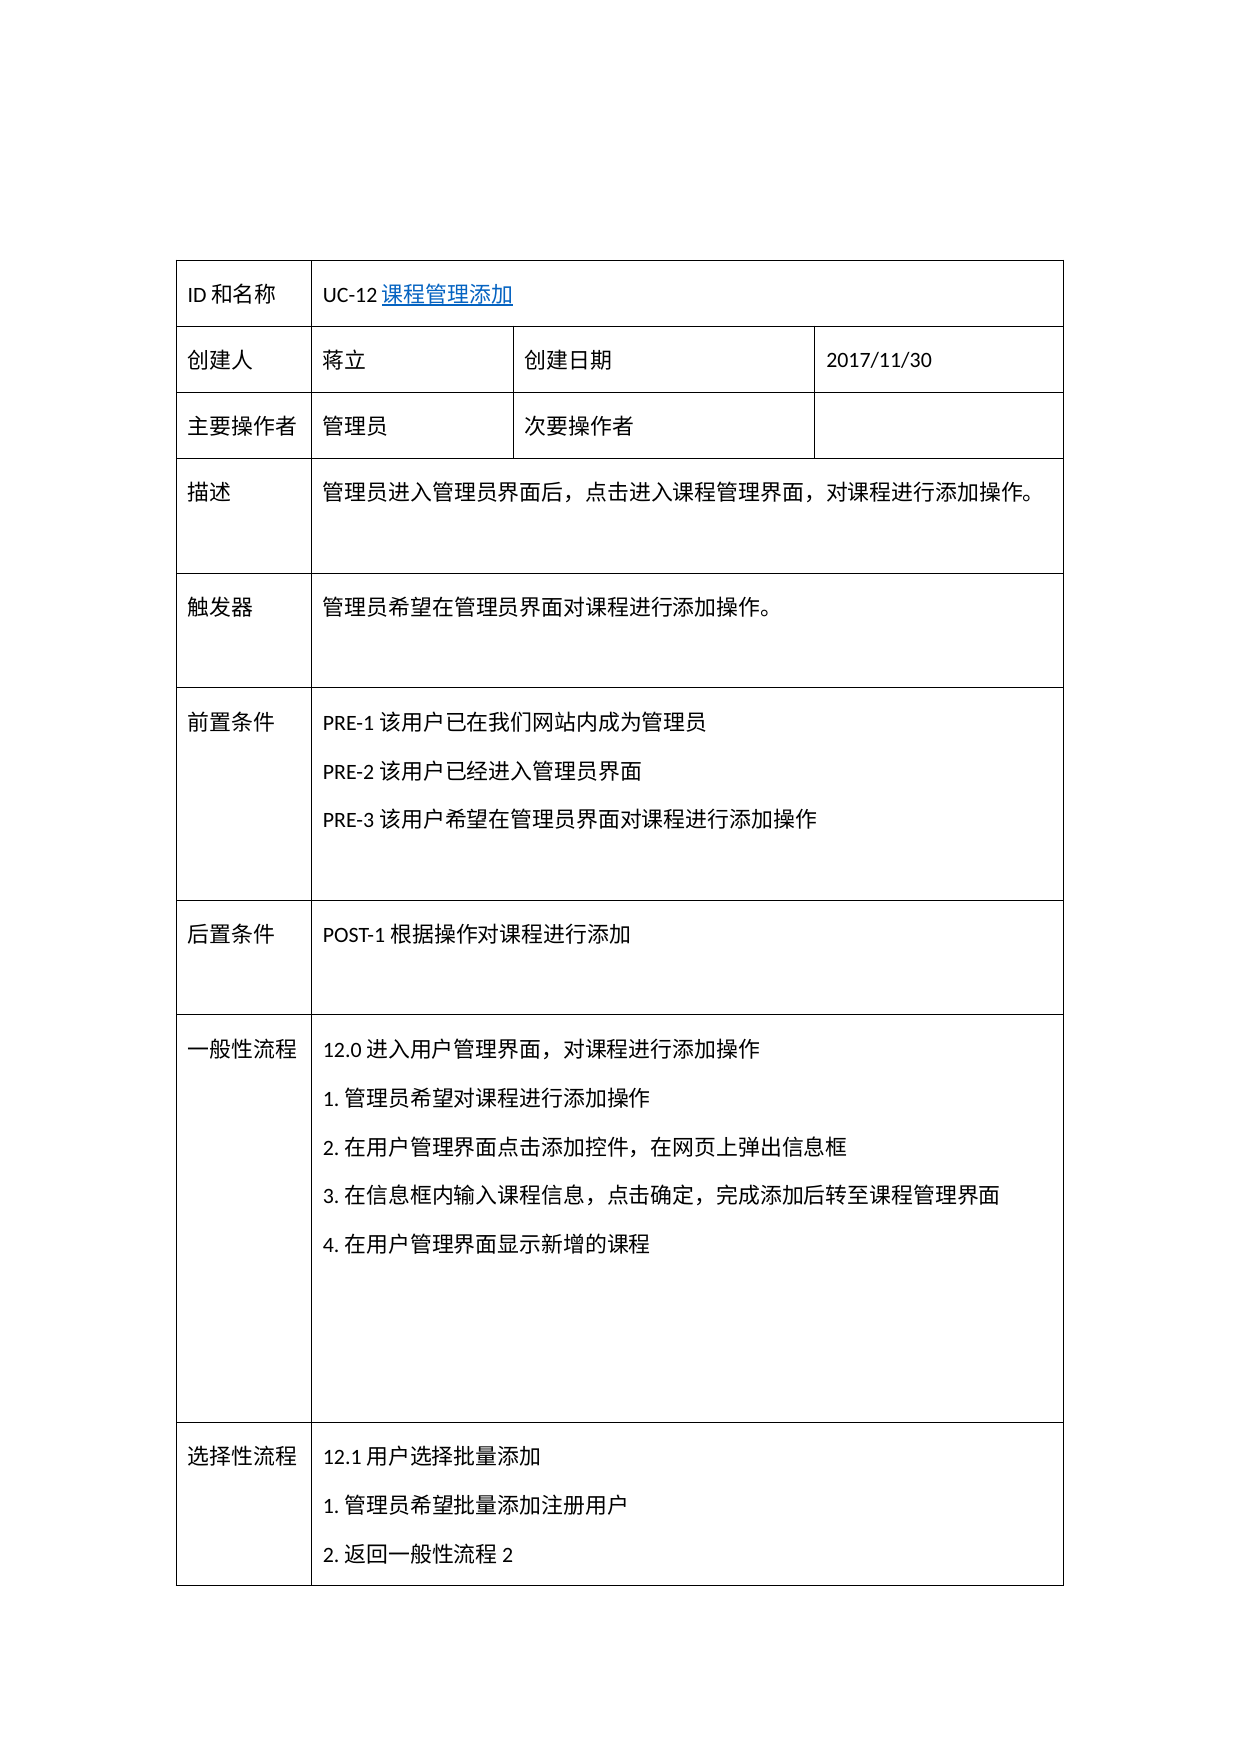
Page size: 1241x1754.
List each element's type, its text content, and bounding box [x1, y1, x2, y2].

table_header UC-12课程管理添加 [312, 261, 1063, 326]
table_cell 管理员希望在管理员界面对课程进行添加操作。 [312, 574, 1063, 687]
table_cell 次要操作者 [514, 393, 814, 458]
table_cell 选择性流程 [177, 1423, 311, 1585]
table_cell 2017/11/30 [815, 327, 1063, 392]
table_cell 12.0进入用户管理界面，对课程进行添加操作 管理员希望对课程进行添加操作 在用户管理界面点击添加控件，在网页上弹出信息框 在信息框内输入课程信息，点击确定，完成添加后转至课程管理界面 在用户管理界面显示新增的课程 [312, 1015, 1063, 1422]
table_cell PRE-1 该用户已在我们网站内成为管理员 PRE-2 该用户已经进入管理员界面 PRE-3 该用户希望在管理员界面对课程进行添加操作 [312, 688, 1063, 899]
table_cell 管理员 [312, 393, 513, 458]
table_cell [312, 1423, 1063, 1585]
table_cell 蒋立 [312, 327, 513, 392]
table_cell 描述 [177, 459, 311, 572]
table_cell 触发器 [177, 574, 311, 687]
table_cell 管理员进入管理员界面后，点击进入课程管理界面，对课程进行添加操作。 [312, 459, 1063, 572]
table_cell [815, 393, 1063, 458]
table_header ID和名称 [177, 261, 311, 326]
table_cell 前置条件 [177, 688, 311, 899]
table_cell 后置条件 [177, 901, 311, 1014]
table_cell 创建日期 [514, 327, 814, 392]
table_cell 创建人 [177, 327, 311, 392]
table_cell 主要操作者 [177, 393, 311, 458]
table_cell POST-1 根据操作对课程进行添加 [312, 901, 1063, 1014]
table_cell 一般性流程 [177, 1015, 311, 1422]
